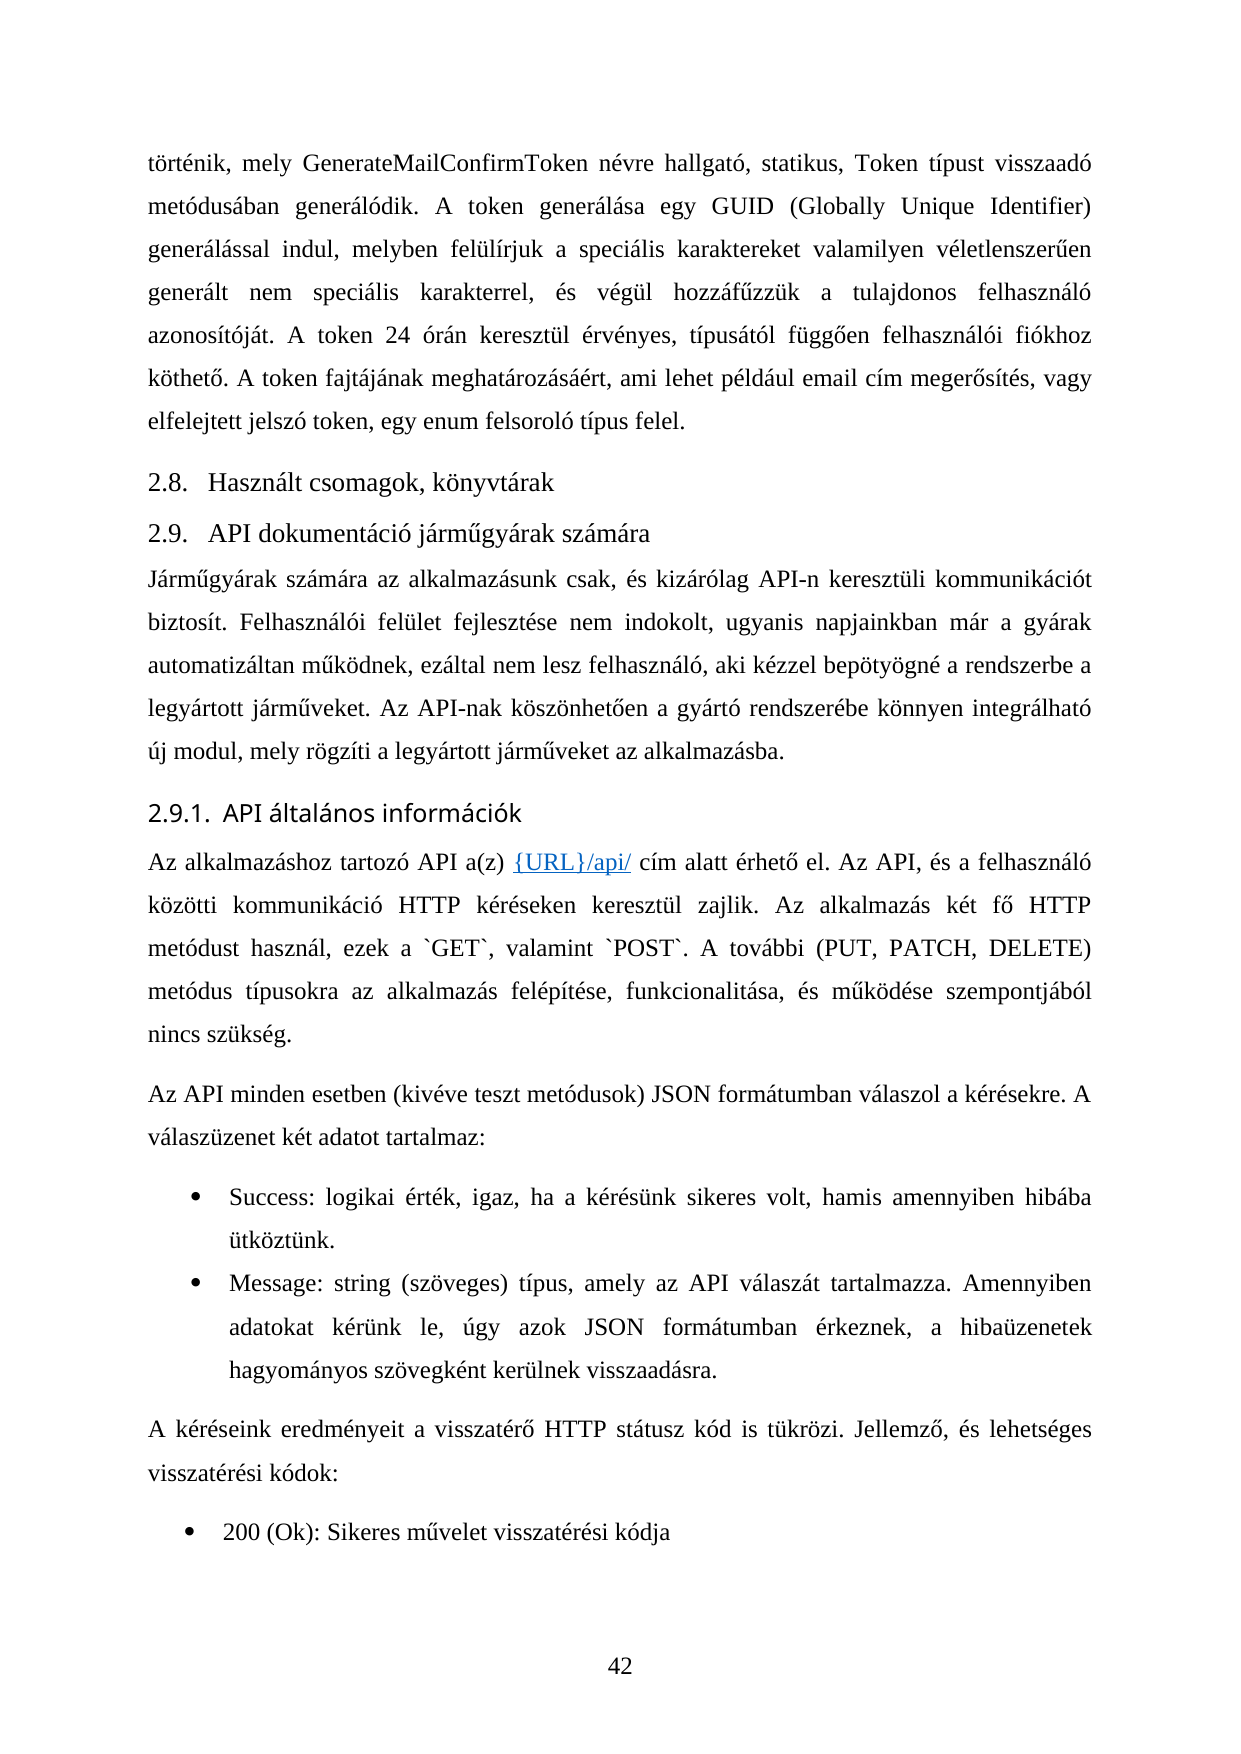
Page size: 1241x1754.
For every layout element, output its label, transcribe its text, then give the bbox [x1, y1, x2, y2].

text Járműgyárak számára az alkalmazásunk csak, és kizárólag API-n keresztüli kommunikációt biztosít. Felhasználói felület fejlesztése nem indokolt, ugyanis napjainkban már a gyárak automatizáltan működnek, ezáltal nem lesz felhasználó, aki kézzel bepötyögné a rendszerbe a legyártott járműveket. Az API-nak köszönhetően a gyártó rendszerébe könnyen integrálható új modul, mely rögzíti a legyártott járműveket az alkalmazásba. [148, 564, 1093, 765]
subtitle API általános információk [148, 796, 1093, 830]
list Success: logikai érték, igaz, ha a kérésünk sikeres volt, hamis amennyiben hibába ütköztünk. [191, 1182, 1093, 1254]
text Az API minden esetben (kivéve teszt metódusok) JSON formátumban válaszol a kérésekre. A válaszüzenet két adatot tartalmaz: [148, 1079, 1093, 1151]
subtitle Használt csomagok, könyvtárak [148, 466, 1093, 497]
list 200 (Ok): Sikeres művelet visszatérési kódja [185, 1517, 1093, 1546]
subtitle API dokumentáció járműgyárak számára [148, 517, 1093, 548]
text Az alkalmazáshoz tartozó API a(z) {URL}/api/ cím alatt érhető el. Az API, és a felhasználó közötti kommunikáció HTTP kéréseken keresztül zajlik. Az alkalmazás két fő HTTP metódust használ, ezek a `GET`, valamint `POST`. A további (PUT, PATCH, DELETE) metódus típusokra az alkalmazás felépítése, funkcionalitása, és működése szempontjából nincs szükség. [148, 847, 1093, 1048]
list Message: string (szöveges) típus, amely az API válaszát tartalmazza. Amennyiben adatokat kérünk le, úgy azok JSON formátumban érkeznek, a hibaüzenetek hagyományos szövegként kerülnek visszaadásra. [191, 1268, 1093, 1383]
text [148, 148, 1093, 435]
text A kéréseink eredményeit a visszatérő HTTP státusz kód is tükrözi. Jellemző, és lehetséges visszatérési kódok: [148, 1414, 1093, 1486]
